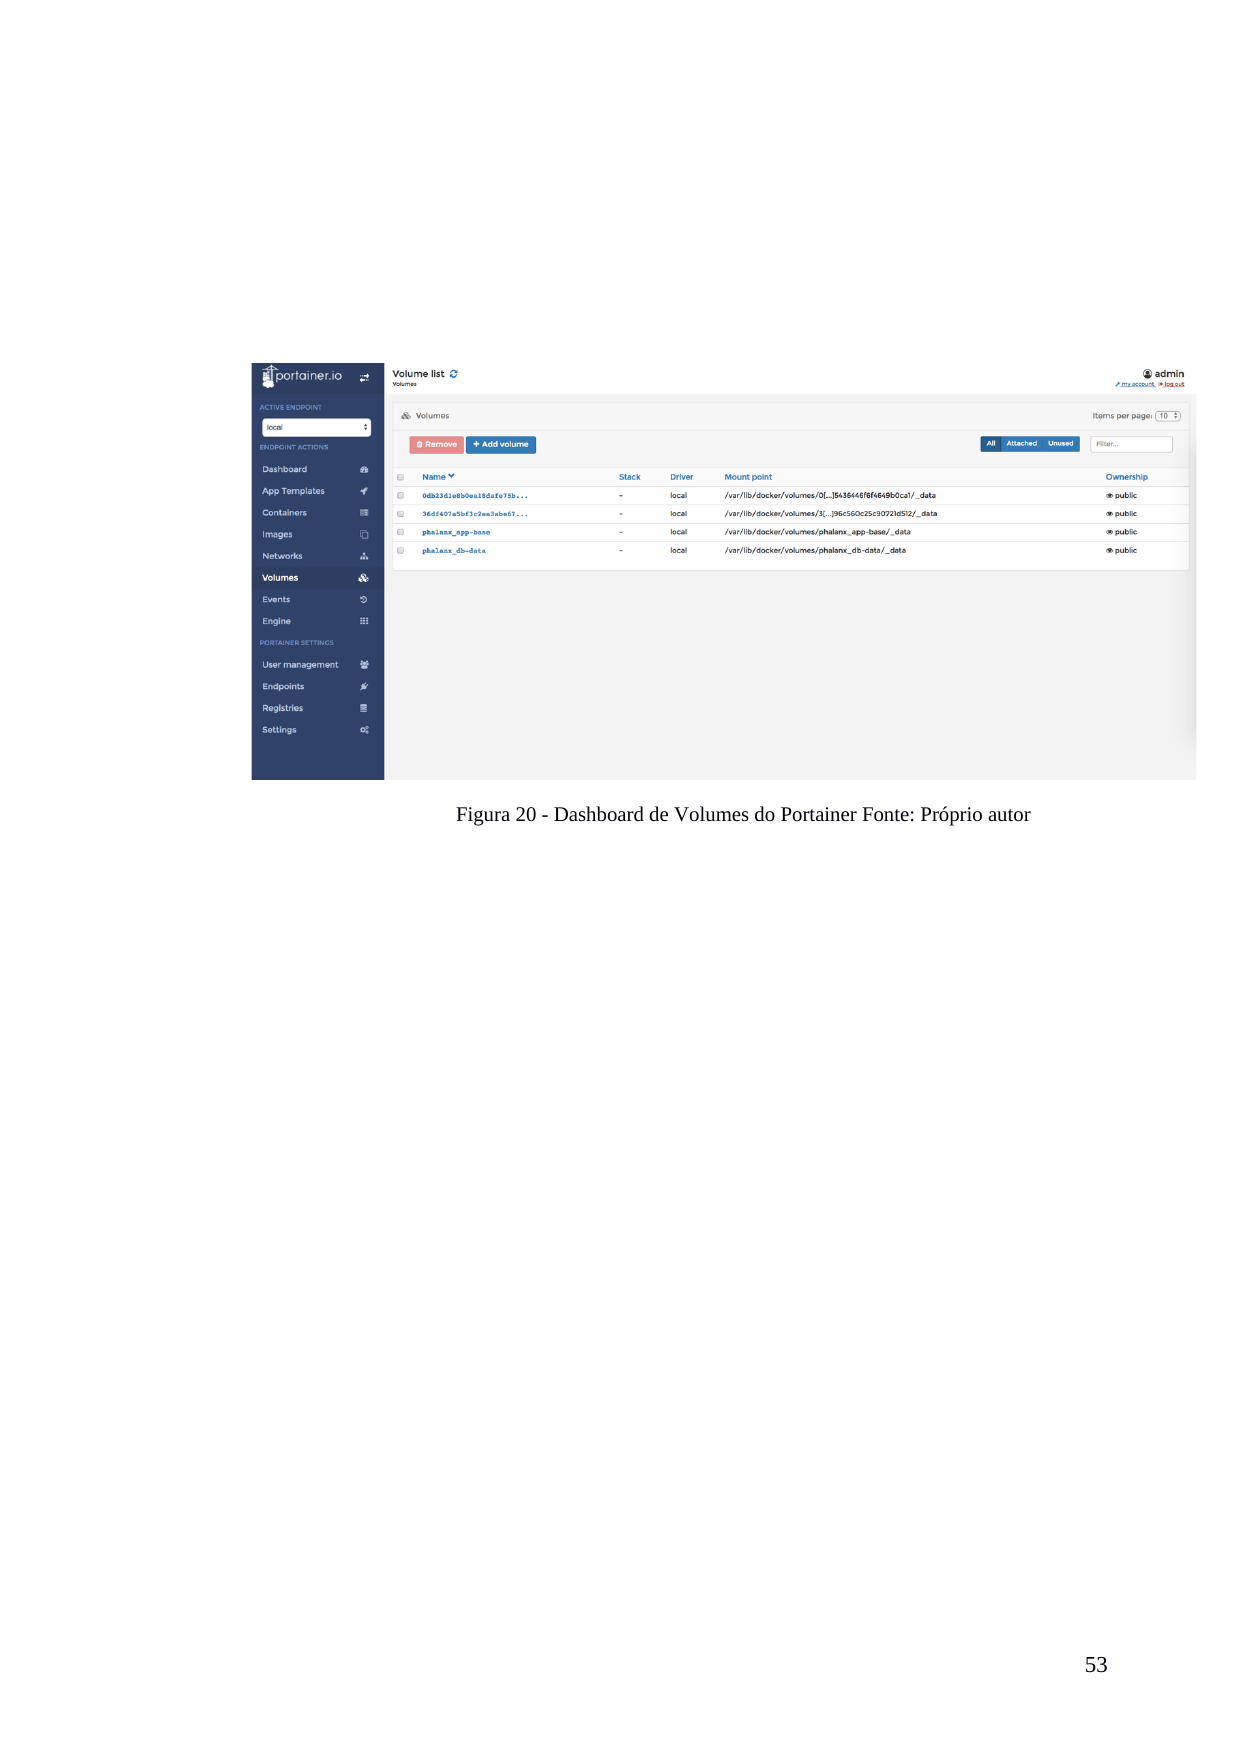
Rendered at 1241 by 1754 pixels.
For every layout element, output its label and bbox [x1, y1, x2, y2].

picture [251, 363, 1197, 780]
